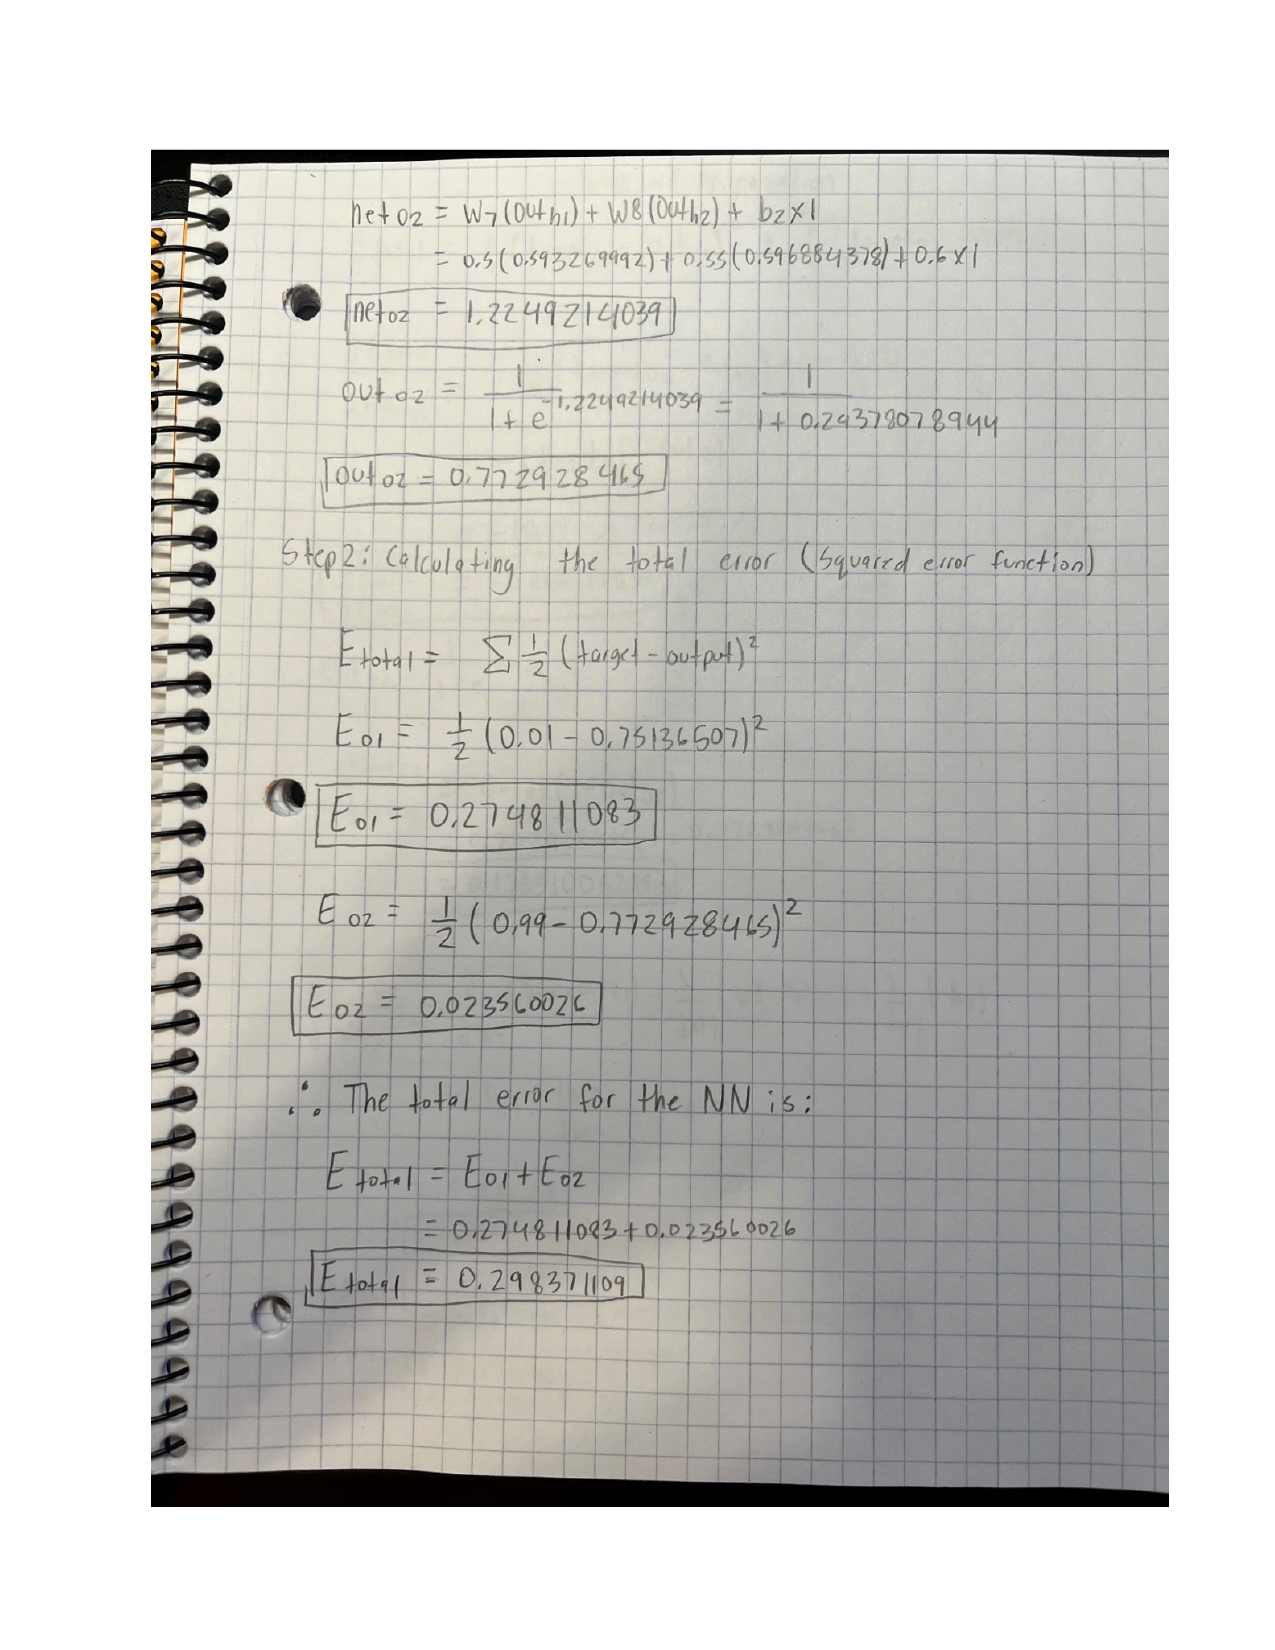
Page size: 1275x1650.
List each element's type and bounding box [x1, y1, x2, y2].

picture [152, 151, 1169, 1505]
